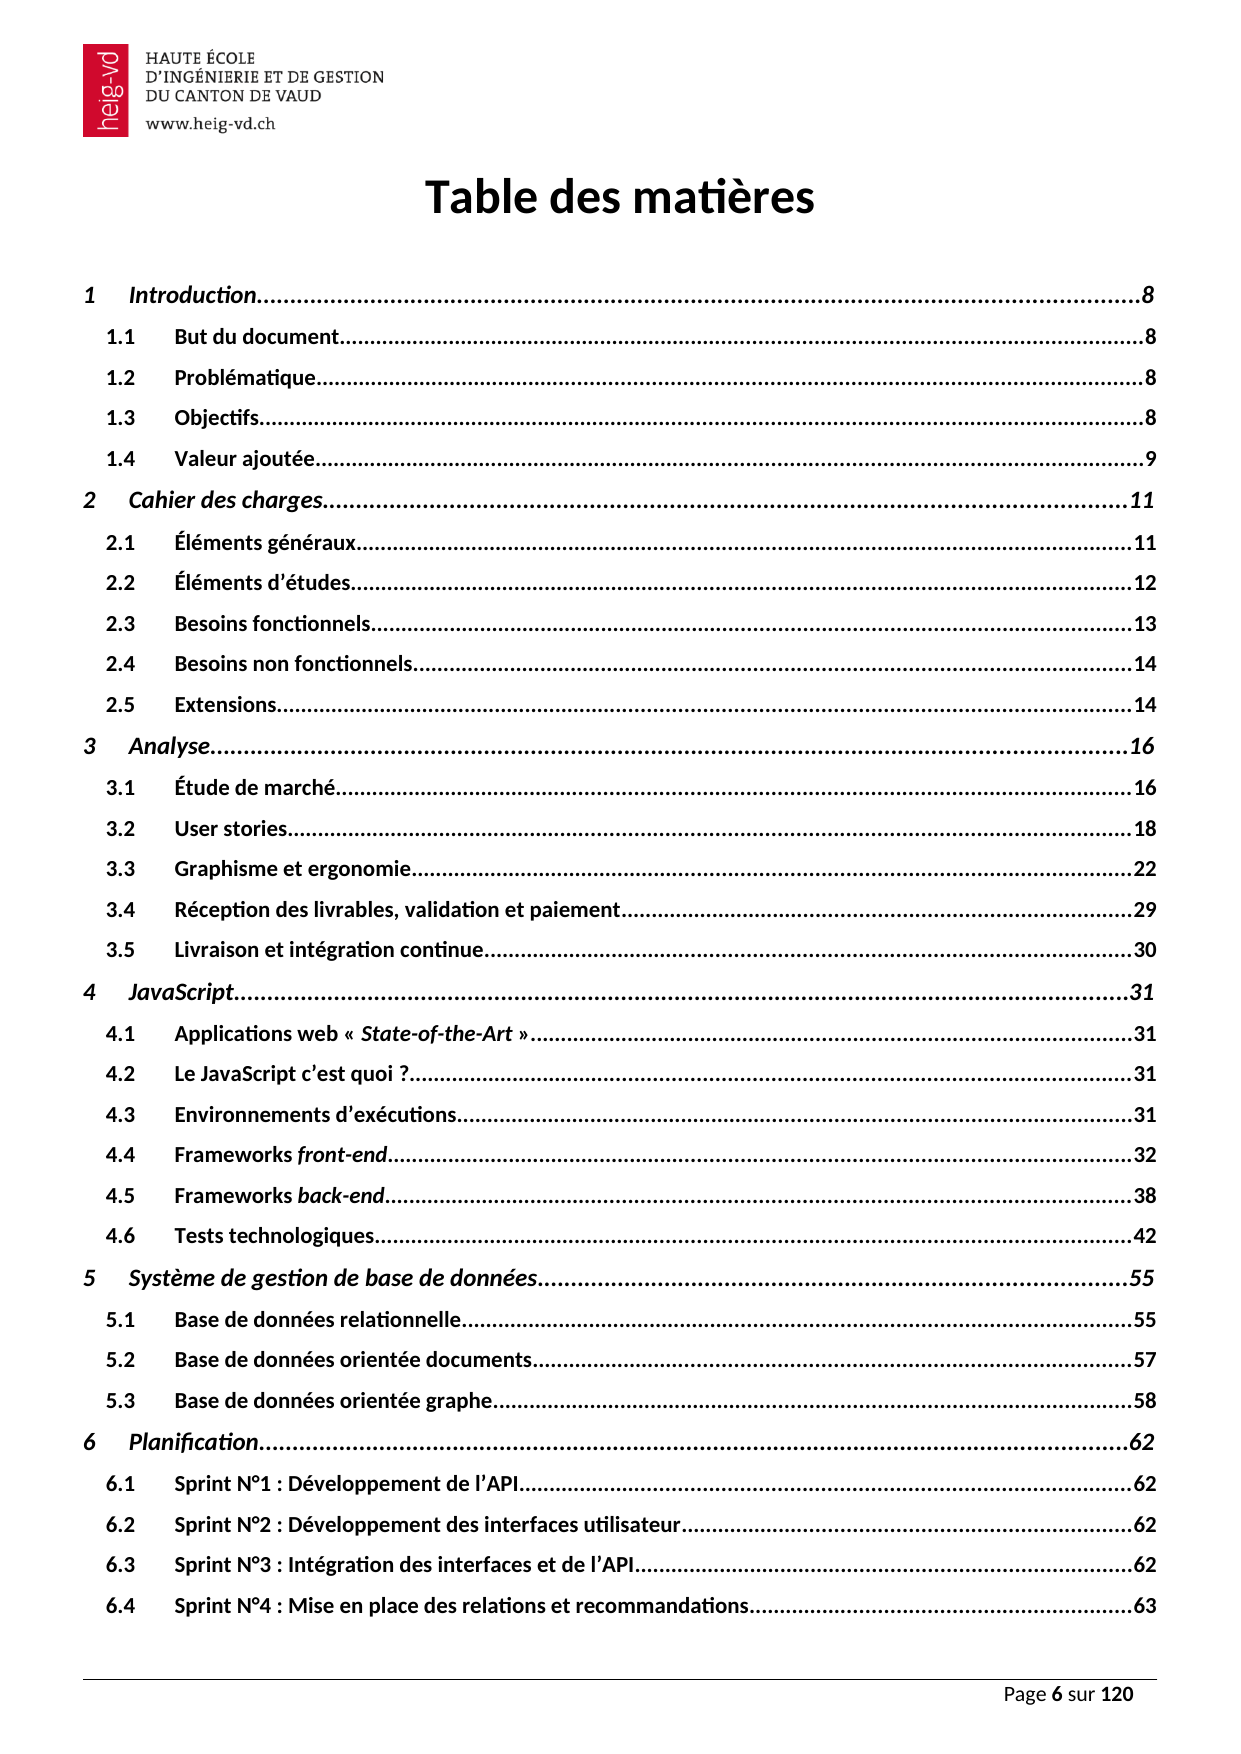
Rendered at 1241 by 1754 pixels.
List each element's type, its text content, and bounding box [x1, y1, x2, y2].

text Table des matières [83, 165, 1157, 226]
picture [83, 44, 384, 137]
